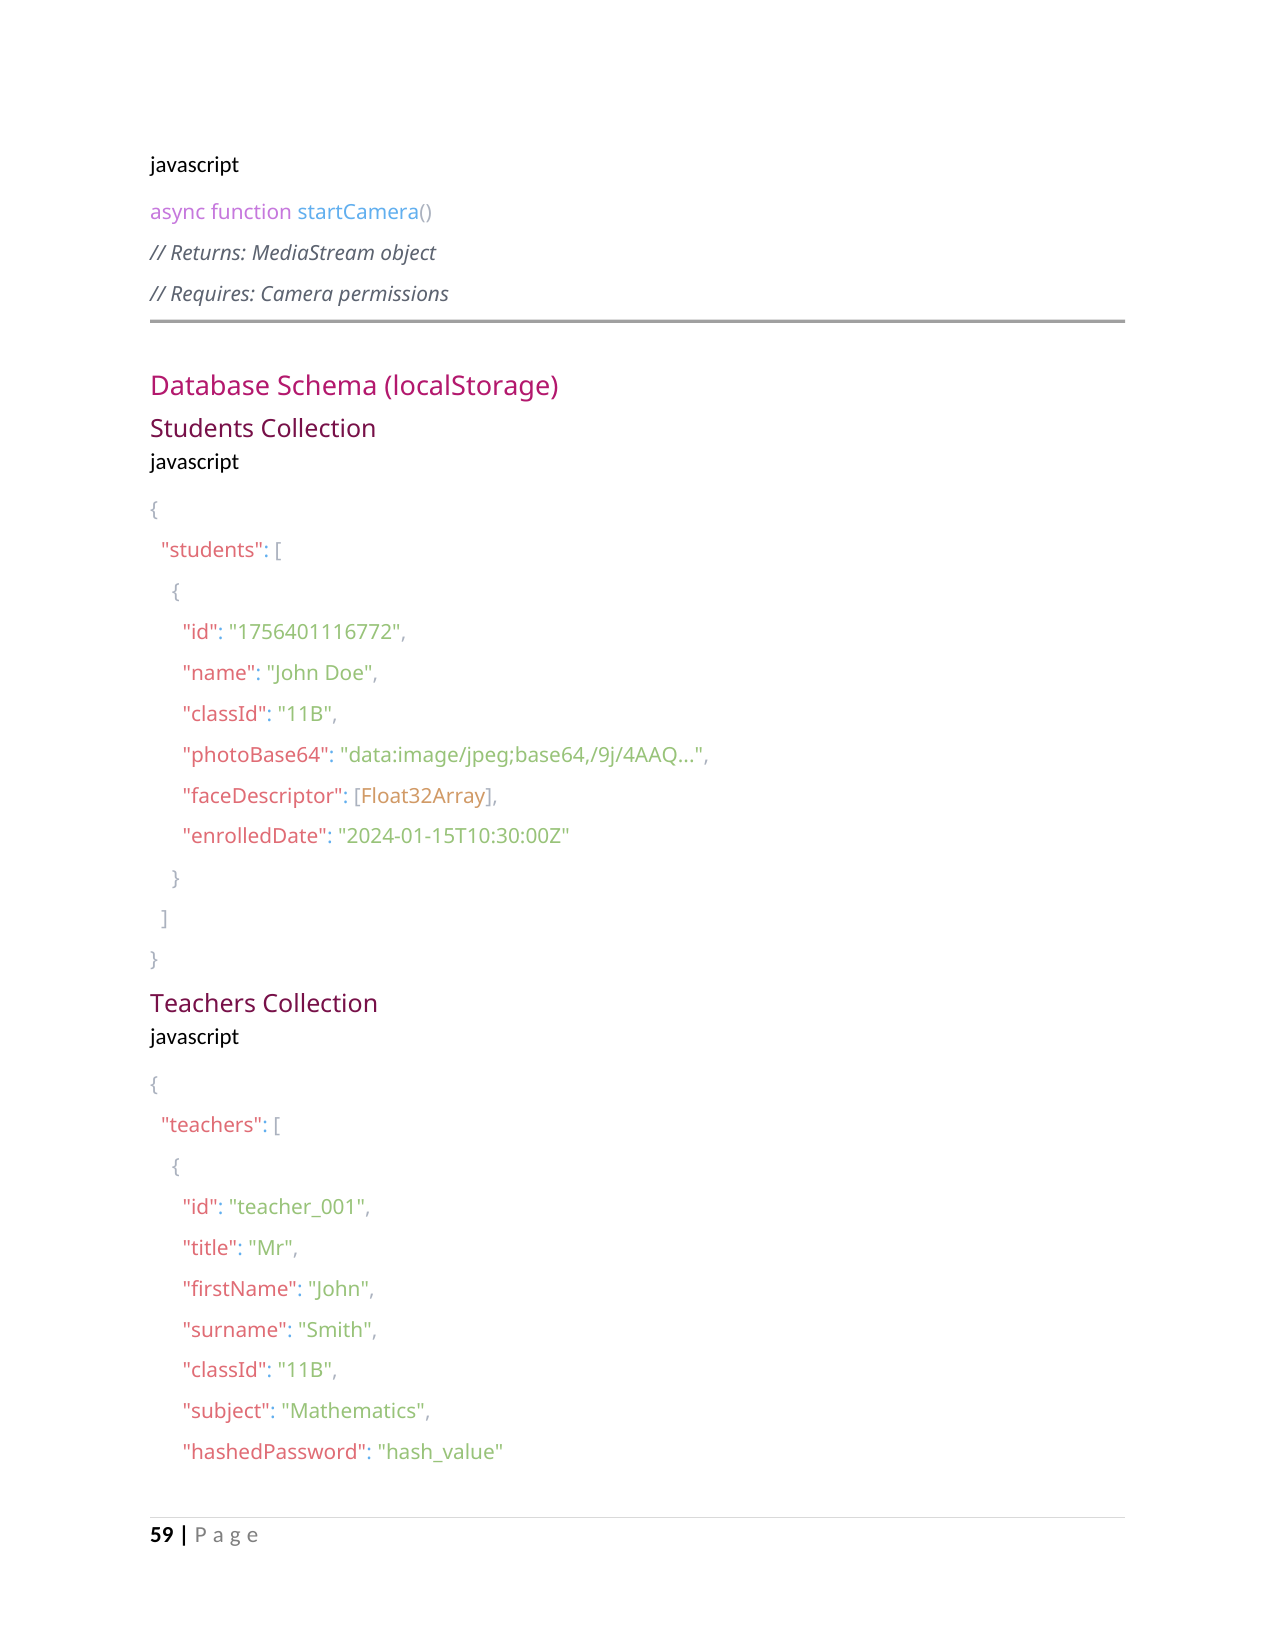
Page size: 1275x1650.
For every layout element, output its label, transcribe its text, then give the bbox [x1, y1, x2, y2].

text "id": "1756401116772", [150, 617, 1125, 645]
text javascript [150, 1022, 1125, 1050]
text "firstName": "John", [150, 1274, 1125, 1302]
text javascript [150, 150, 1125, 178]
text "title": "Mr", [150, 1233, 1125, 1261]
text "faceDescriptor": [Float32Array], [150, 781, 1125, 809]
text "students": [ [150, 535, 1125, 563]
text "surname": "Smith", [150, 1315, 1125, 1343]
text "name": "John Doe", [150, 658, 1125, 686]
subtitle Teachers Collection [150, 985, 1125, 1019]
text "classId": "11B", [150, 699, 1125, 727]
subtitle Students Collection [150, 411, 1125, 444]
text "photoBase64": "data:image/jpeg;base64,/9j/4AAQ...", [150, 740, 1125, 768]
text "id": "teacher_001", [150, 1192, 1125, 1220]
text "classId": "11B", [150, 1356, 1125, 1384]
text "teachers": [ [150, 1110, 1125, 1138]
text } [150, 863, 1125, 891]
text { [150, 494, 1125, 523]
text javascript [150, 447, 1125, 475]
text } [150, 944, 1125, 973]
text "hashedPassword": "hash_value" [150, 1437, 1125, 1466]
text { [150, 1151, 1125, 1179]
text { [150, 1069, 1125, 1097]
text // Requires: Camera permissions [150, 279, 1125, 307]
text "subject": "Mathematics", [150, 1397, 1125, 1425]
text { [150, 576, 1125, 604]
text // Returns: MediaStream object [150, 238, 1125, 266]
text async function startCamera() [150, 197, 1125, 225]
subtitle Database Schema (localStorage) [150, 367, 1125, 403]
text ] [150, 903, 1125, 932]
text "enrolledDate": "2024-01-15T10:30:00Z" [150, 822, 1125, 850]
